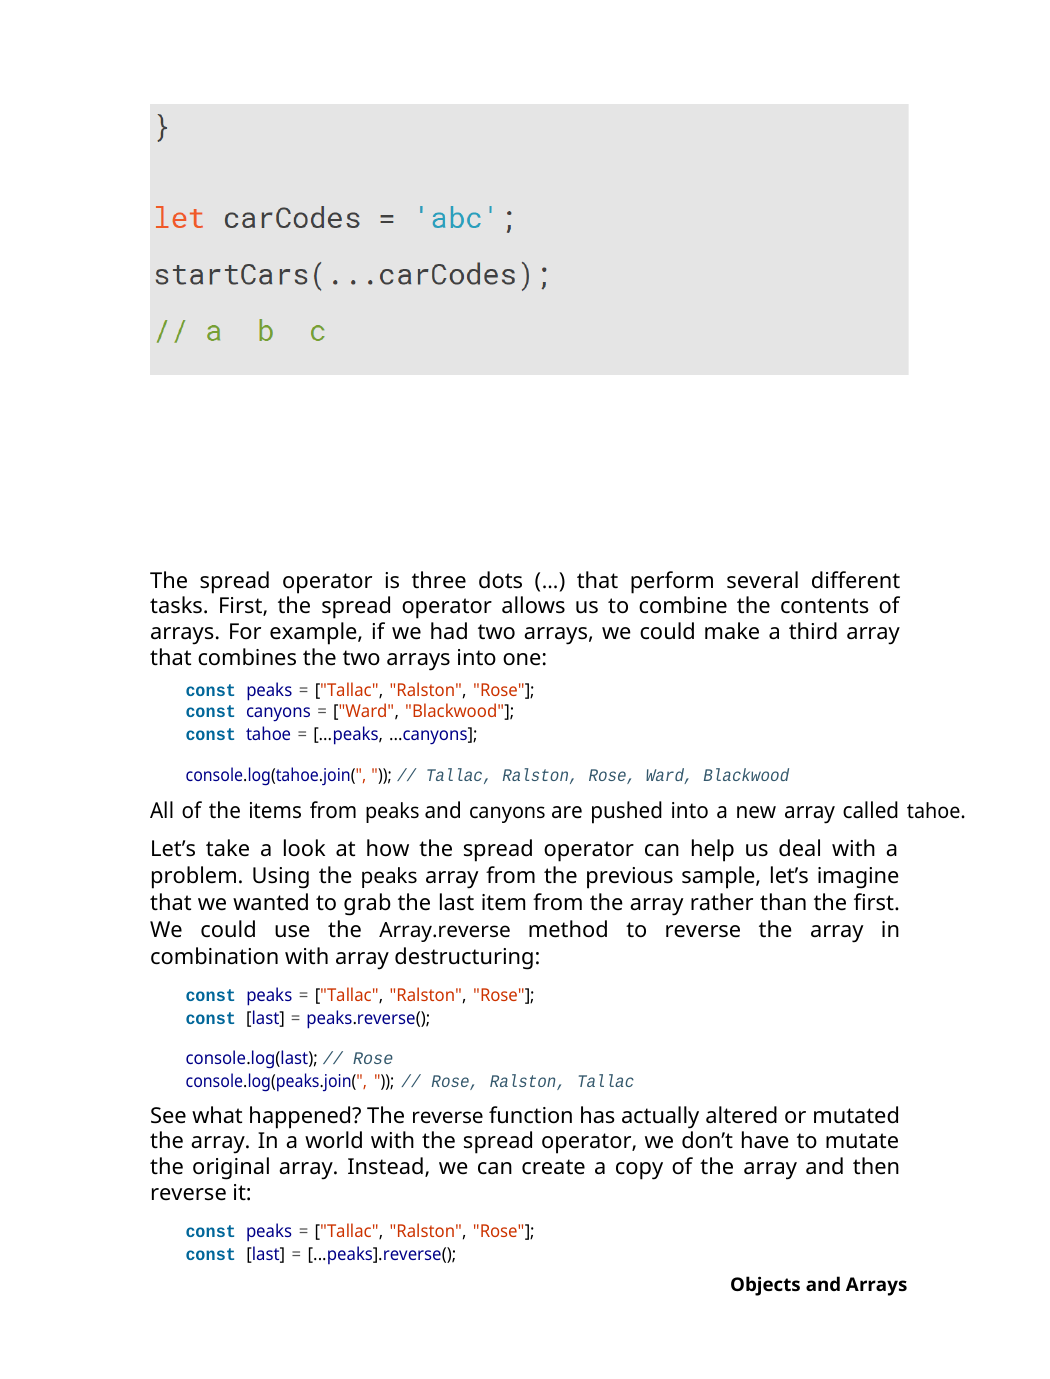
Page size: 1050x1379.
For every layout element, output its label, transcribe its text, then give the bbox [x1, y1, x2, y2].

text See what happened? The reverse function has actually altered or mutated the array. In a world with the spread operator, we don’t have to mutate the original array. Instead, we can create a copy of the array and then reverse it: [150, 1103, 900, 1207]
text const peaks = ["Tallac", "Ralston", "Rose"]; [185, 983, 987, 1006]
text const peaks = ["Tallac", "Ralston", "Rose"]; [185, 678, 987, 701]
text const tahoe = [...peaks, ...canyons]; [185, 722, 987, 745]
text const [last] = peaks.reverse(); [185, 1006, 987, 1029]
text All of the items from peaks and canyons are pushed into a new array called tahoe. [150, 794, 987, 824]
text console.log(last); // Rose [185, 1046, 987, 1069]
text The spread operator is three dots (...) that perform several different tasks. First, the spread operator allows us to combine the contents of arrays. For example, if we had two arrays, we could make a third array that combines the two arrays into one: [150, 568, 900, 672]
text const [last] = [...peaks].reverse(); [185, 1242, 987, 1265]
picture [150, 104, 909, 375]
text Let’s take a look at how the spread operator can help us deal with a problem. Using the peaks array from the previous sample, let’s imagine that we wanted to grab the last item from the array rather than the first. We could use the Array.reverse method to reverse the array in combination with array destructuring: [150, 835, 900, 971]
text console.log(tahoe.join(", ")); // Tallac, Ralston, Rose, Ward, Blackwood [185, 762, 987, 787]
text const canyons = ["Ward", "Blackwood"]; [185, 701, 987, 722]
text const peaks = ["Tallac", "Ralston", "Rose"]; [185, 1219, 987, 1242]
text console.log(peaks.join(", ")); // Rose, Ralston, Tallac [185, 1069, 987, 1092]
